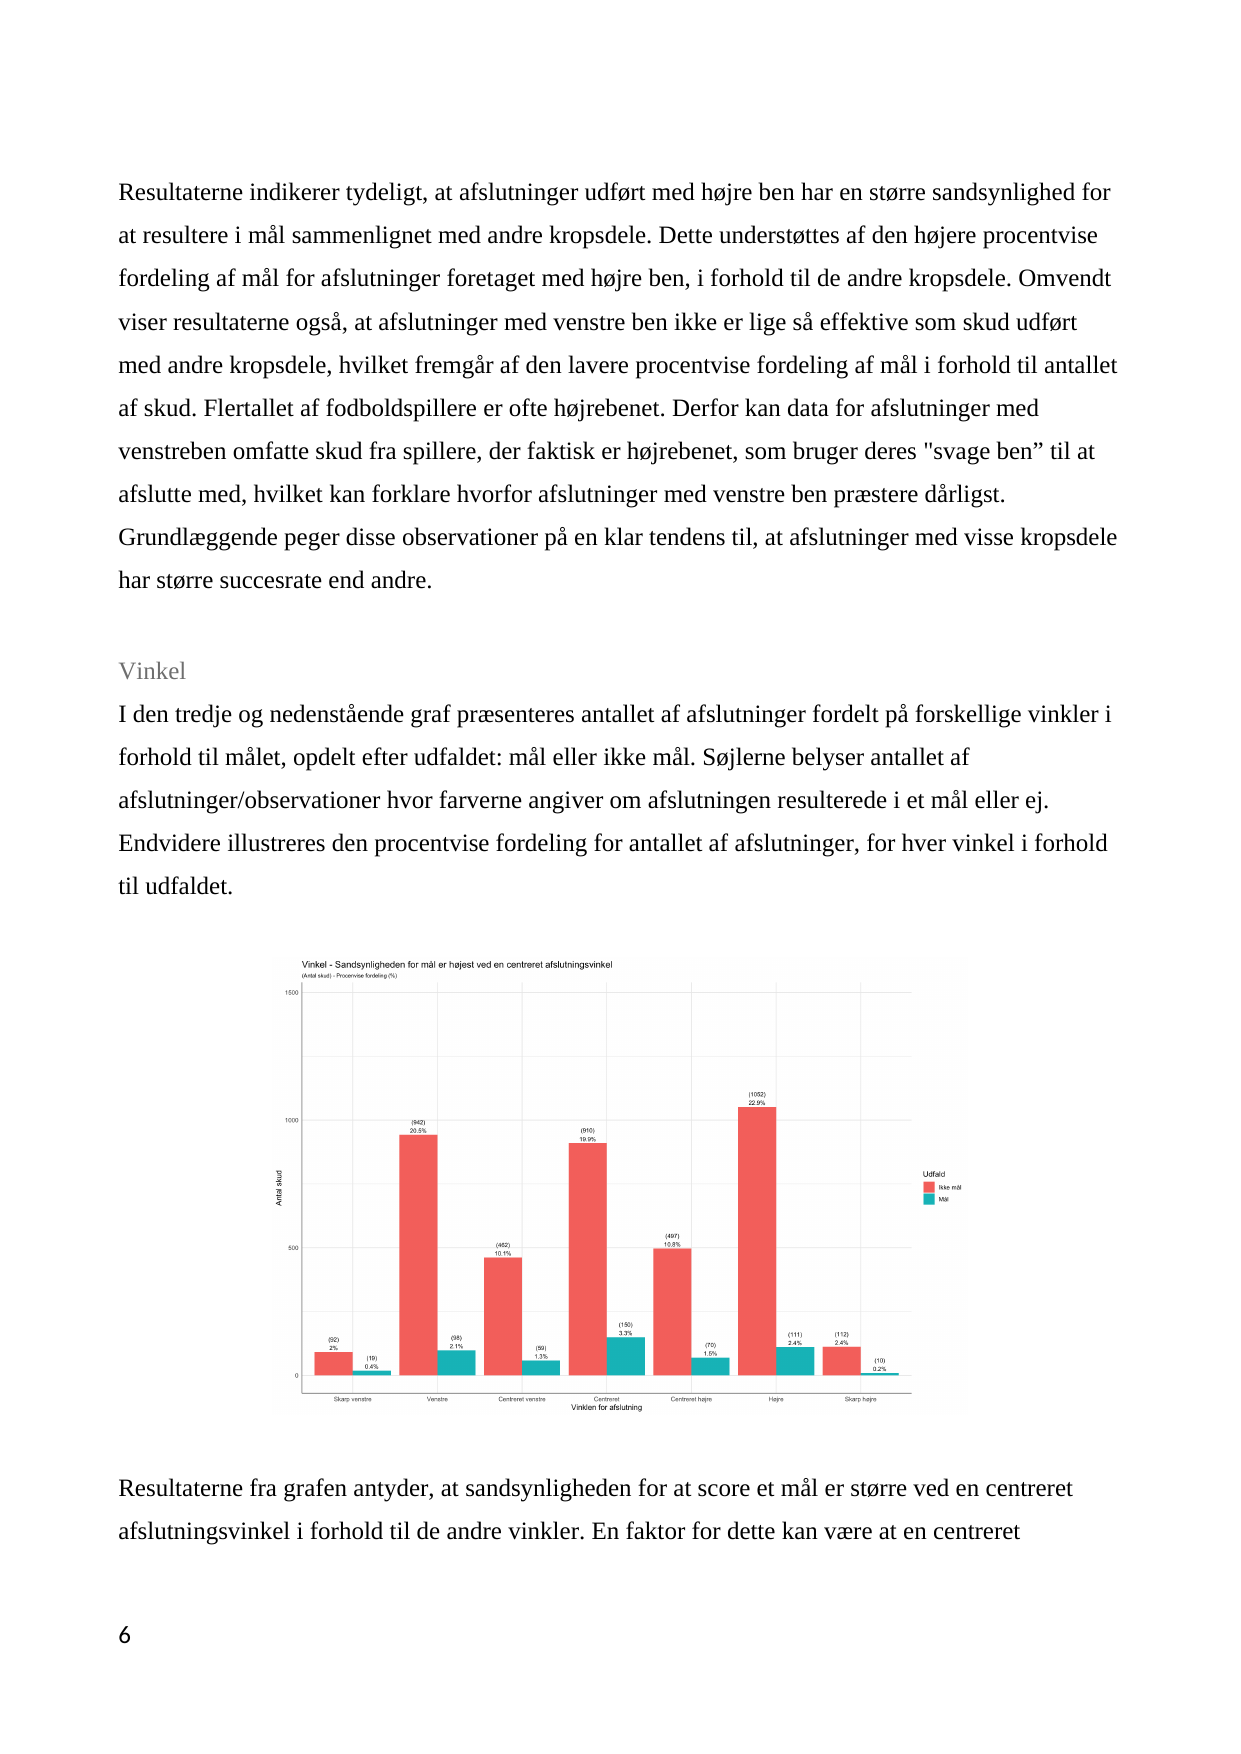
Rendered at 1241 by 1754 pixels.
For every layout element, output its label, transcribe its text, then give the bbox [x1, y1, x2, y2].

subtitle Vinkel [118, 656, 1122, 684]
text Resultaterne indikerer tydeligt, at afslutninger udført med højre ben har en større sandsynlighed for at resultere i mål sammenlignet med andre kropsdele. Dette understøttes af den højere procentvise fordeling af mål for afslutninger foretaget med højre ben, i forhold til de andre kropsdele. Omvendt viser resultaterne også, at afslutninger med venstre ben ikke er lige så effektive som skud udført med andre kropsdele, hvilket fremgår af den lavere procentvise fordeling af mål i forhold til antallet af skud. Flertallet af fodboldspillere er ofte højrebenet. Derfor kan data for afslutninger med venstreben omfatte skud fra spillere, der faktisk er højrebenet, som bruger deres "svage ben” til at afslutte med, hvilket kan forklare hvorfor afslutninger med venstre ben præstere dårligst. Grundlæggende peger disse observationer på en klar tendens til, at afslutninger med visse kropsdele har større succesrate end andre. [118, 177, 1122, 594]
text I den tredje og nedenstående graf præsenteres antallet af afslutninger fordelt på forskellige vinkler i forhold til målet, opdelt efter udfaldet: mål eller ikke mål. Søjlerne belyser antallet af afslutninger/observationer hvor farverne angiver om afslutningen resulterede i et mål eller ej. Endvidere illustreres den procentvise fordeling for antallet af afslutninger, for hver vinkel i forhold til udfaldet. [118, 699, 1122, 900]
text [118, 1473, 1122, 1545]
